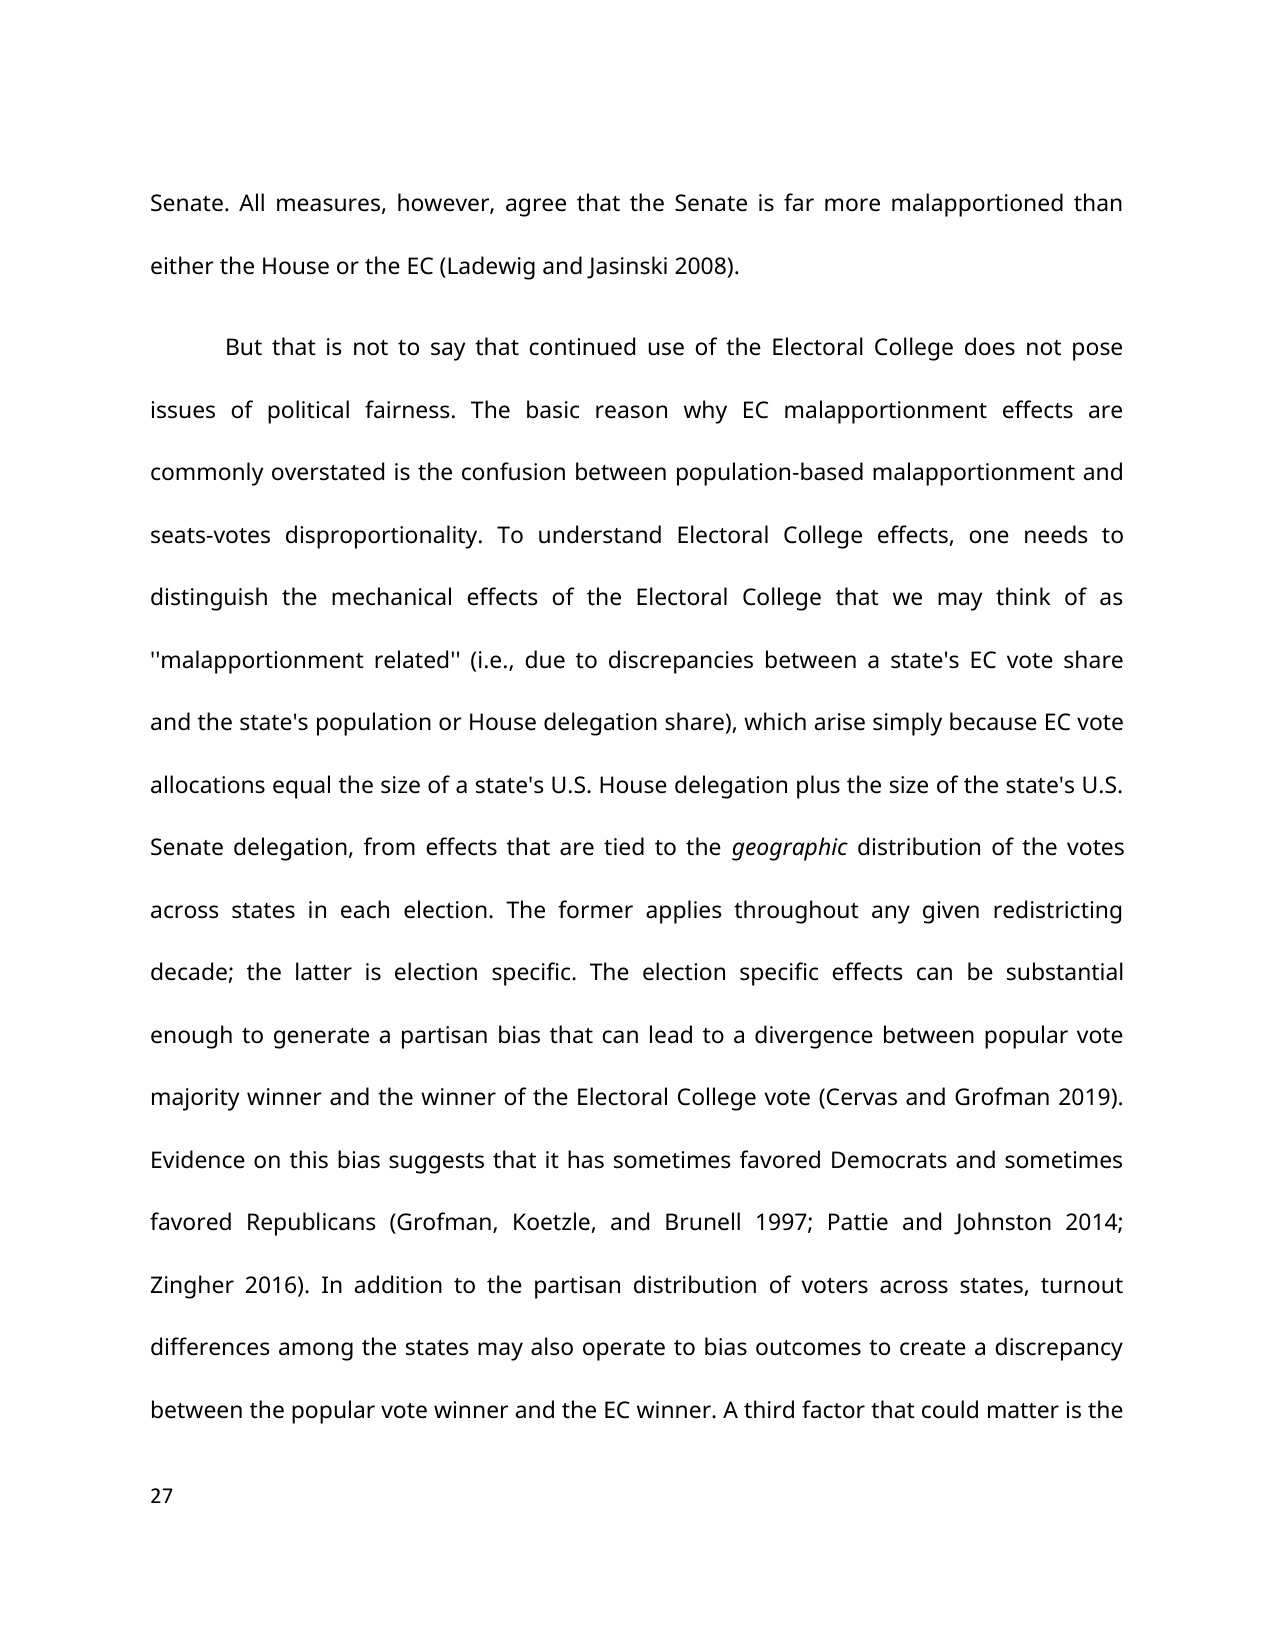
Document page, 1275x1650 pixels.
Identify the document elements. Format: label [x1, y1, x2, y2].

text [150, 331, 1125, 1425]
text [150, 187, 1125, 281]
